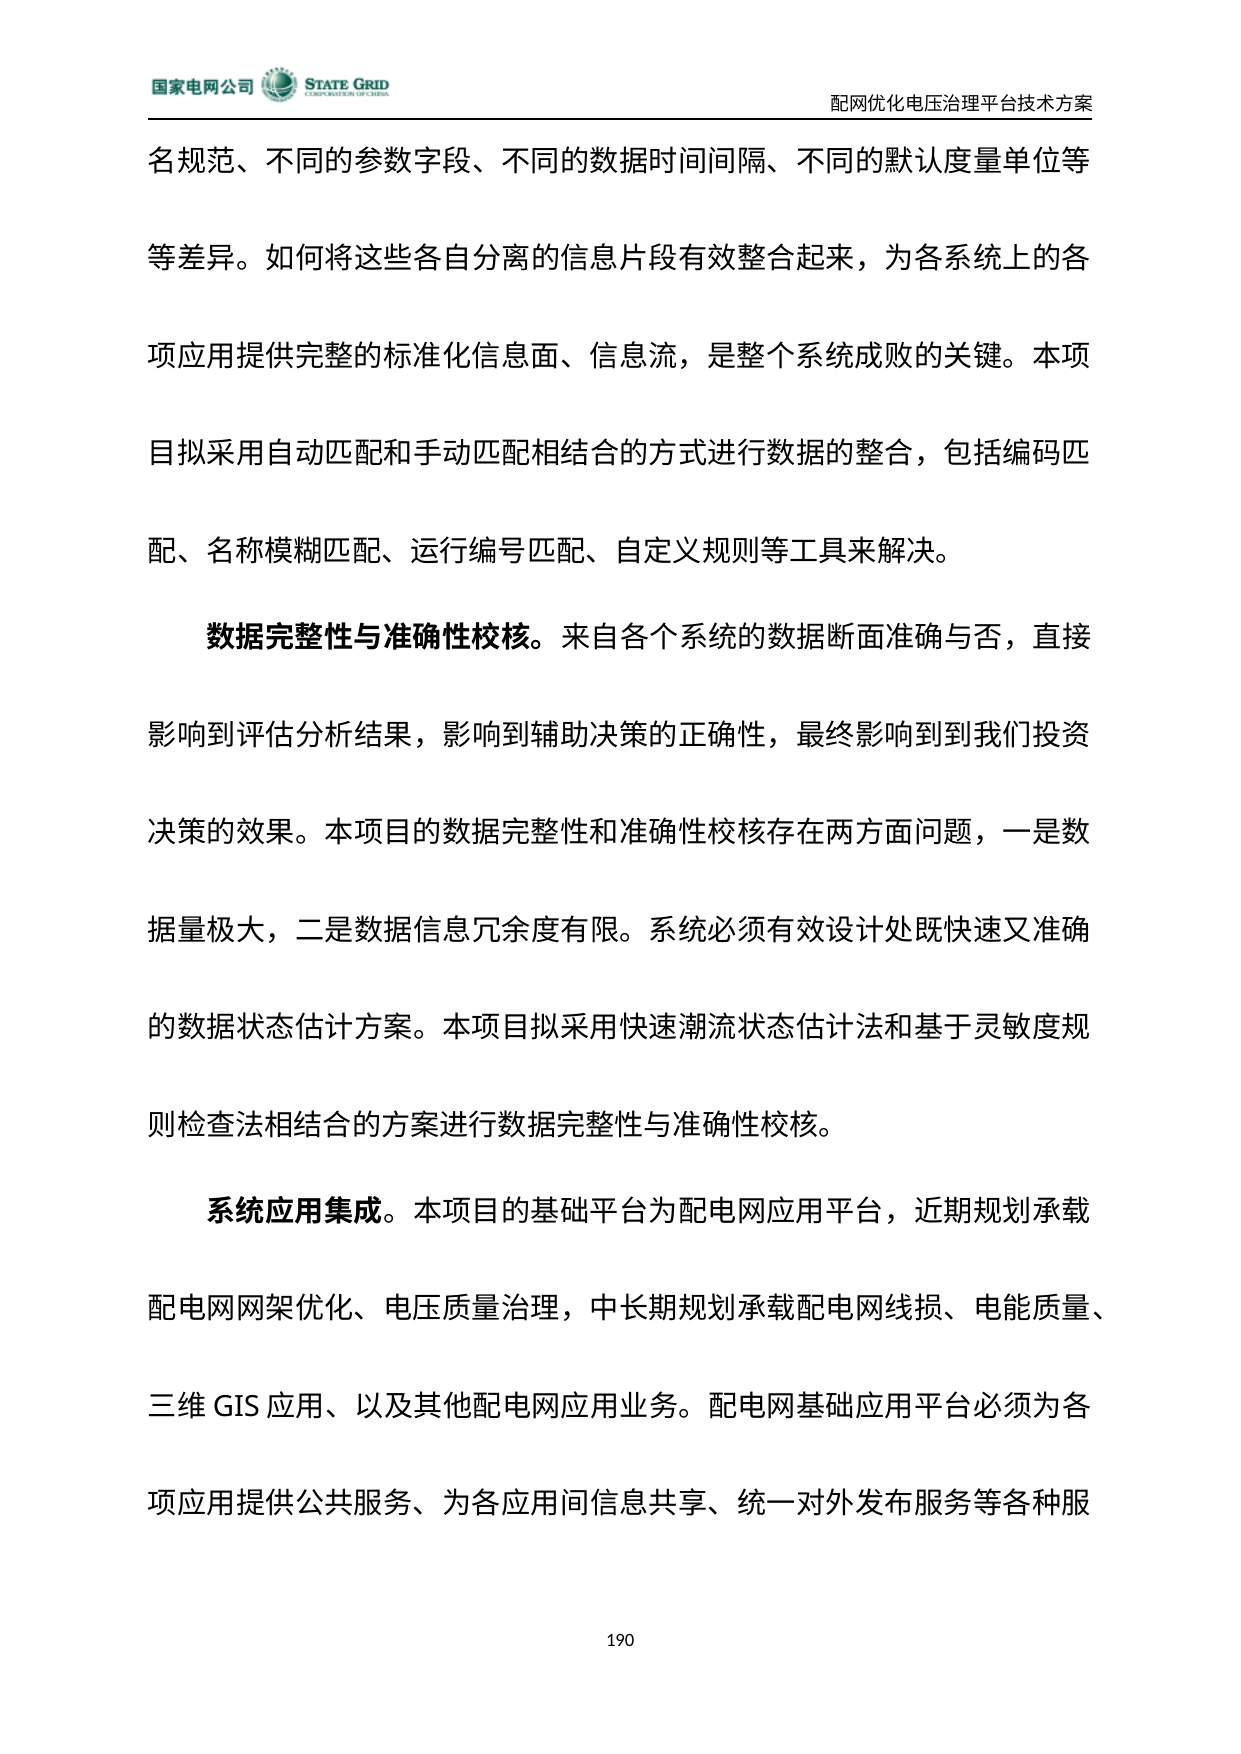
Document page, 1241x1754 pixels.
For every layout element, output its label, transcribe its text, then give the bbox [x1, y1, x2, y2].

text 数据完整性与准确性校核。来自各个系统的数据断面准确与否，直接影响到评估分析结果，影响到辅助决策的正确性，最终影响到到我们投资决策的效果。本项目的数据完整性和准确性校核存在两方面问题，一是数据量极大，二是数据信息冗余度有限。系统必须有效设计处既快速又准确的数据状态估计方案。本项目拟采用快速潮流状态估计法和基于灵敏度规则检查法相结合的方案进行数据完整性与准确性校核。 [148, 602, 1092, 1155]
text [148, 126, 1092, 581]
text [148, 1176, 1092, 1533]
